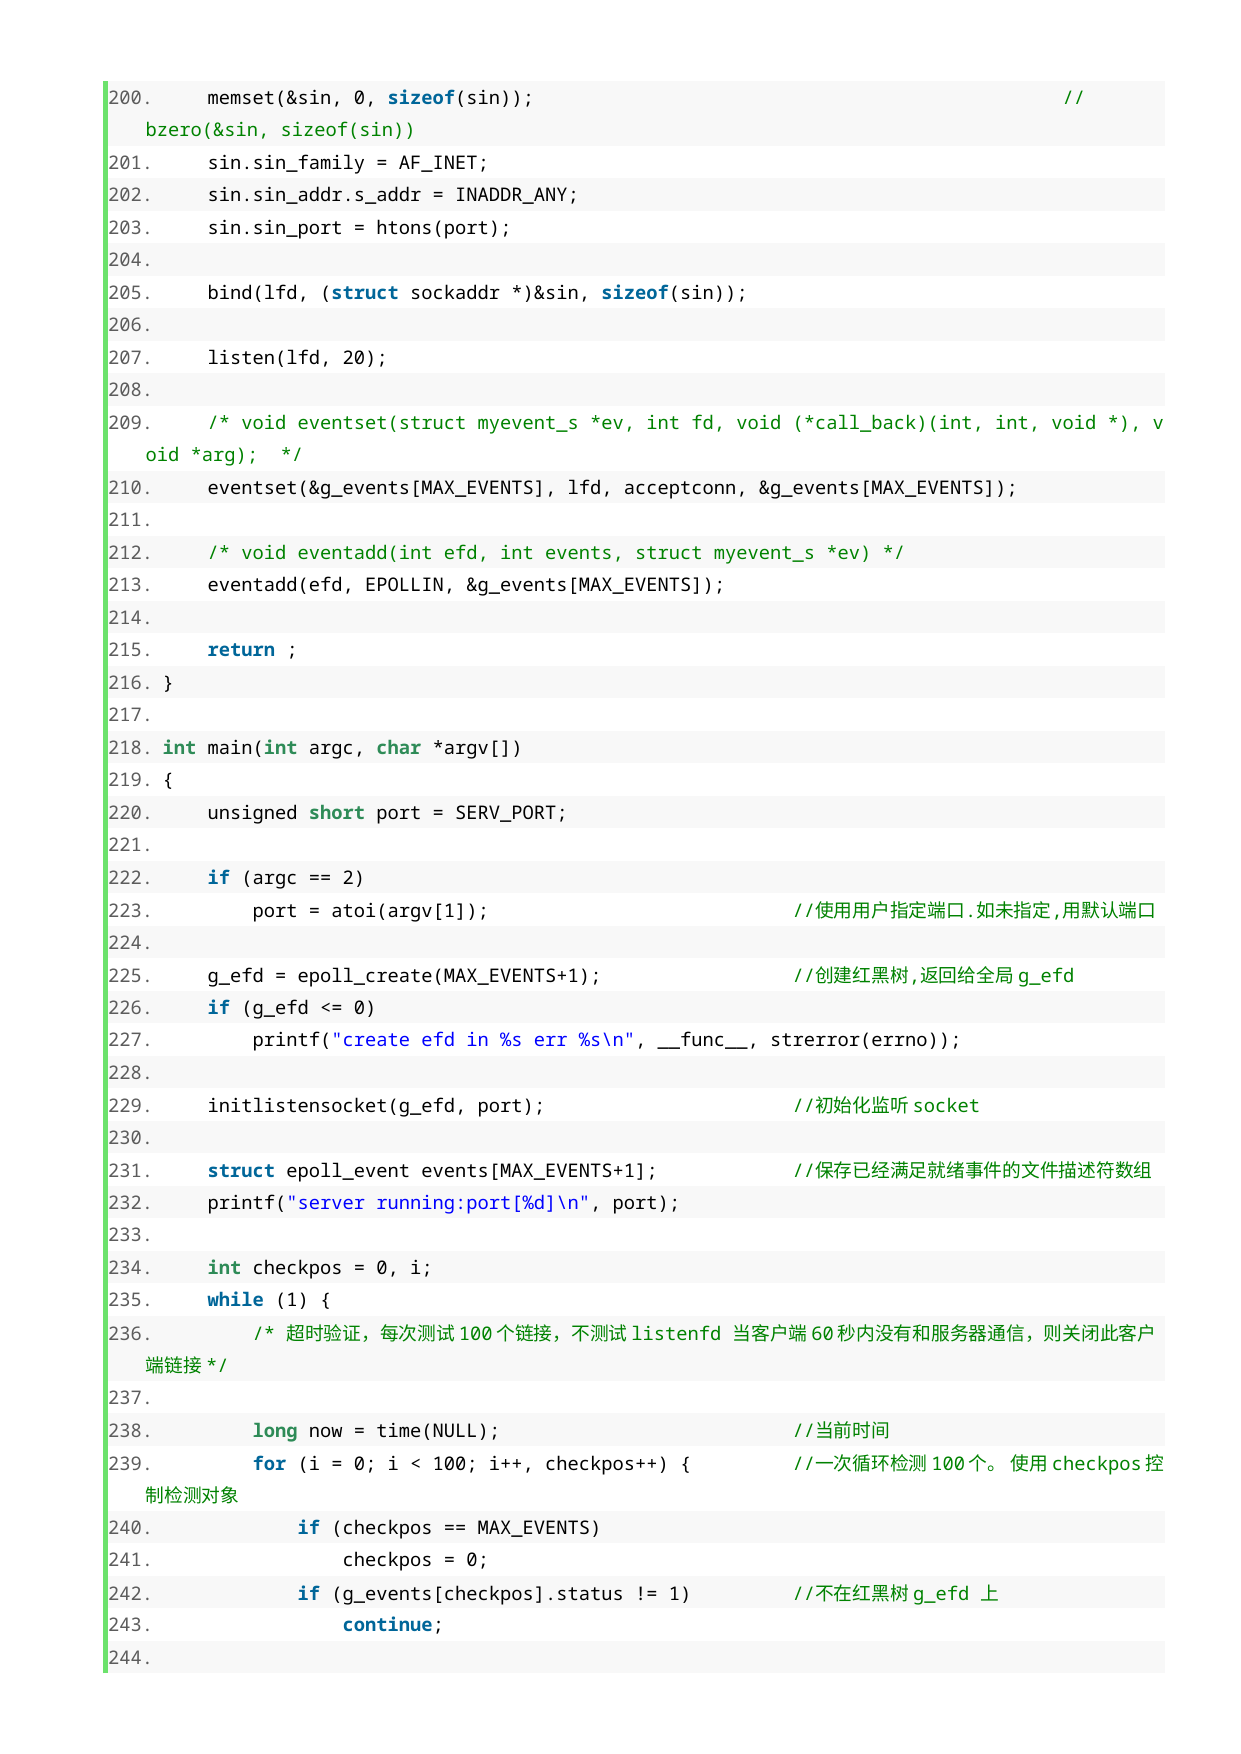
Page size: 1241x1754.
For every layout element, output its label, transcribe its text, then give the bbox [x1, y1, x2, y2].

list /* 超时验证，每次测试100个链接，不测试listenfd 当客户端60秒内没有和服务器通信，则关闭此客户端链接 */ [108, 1316, 1165, 1381]
list } [108, 666, 1165, 698]
list /* void eventset(struct myevent_s *ev, int fd, void (*call_back)(int, int, void *), void *arg); */ [108, 406, 1165, 471]
list unsigned short port = SERV_PORT; [108, 796, 1165, 828]
list if (g_efd <= 0) [108, 991, 1165, 1023]
list printf("server running:port[%d]\n", port); [108, 1186, 1165, 1218]
list memset(&sin, 0, sizeof(sin)); //bzero(&sin, sizeof(sin)) [108, 81, 1165, 146]
list if (g_events[checkpos].status != 1) //不在红黑树 g_efd 上 [108, 1576, 1165, 1608]
list printf("create efd in %s err %s\n", __func__, strerror(errno)); [108, 1023, 1165, 1056]
list if (checkpos == MAX_EVENTS) [108, 1511, 1165, 1543]
list struct epoll_event events[MAX_EVENTS+1]; //保存已经满足就绪事件的文件描述符数组 [108, 1153, 1165, 1186]
list g_efd = epoll_create(MAX_EVENTS+1); //创建红黑树,返回给全局 g_efd [108, 958, 1165, 991]
list listen(lfd, 20); [108, 341, 1165, 373]
list initlistensocket(g_efd, port); //初始化监听socket [108, 1088, 1165, 1121]
list int main(int argc, char *argv[]) [108, 731, 1165, 763]
list int checkpos = 0, i; [108, 1251, 1165, 1283]
list eventadd(efd, EPOLLIN, &g_events[MAX_EVENTS]); [108, 568, 1165, 601]
list sin.sin_port = htons(port); [108, 211, 1165, 243]
list /* void eventadd(int efd, int events, struct myevent_s *ev) */ [108, 536, 1165, 568]
list sin.sin_family = AF_INET; [108, 146, 1165, 178]
list if (argc == 2) [108, 861, 1165, 893]
list checkpos = 0; [108, 1543, 1165, 1576]
list port = atoi(argv[1]); //使用用户指定端口.如未指定,用默认端口 [108, 893, 1165, 926]
list for (i = 0; i < 100; i++, checkpos++) { //一次循环检测100个。 使用checkpos控制检测对象 [108, 1446, 1165, 1511]
list continue; [108, 1608, 1165, 1641]
list { [108, 763, 1165, 796]
list eventset(&g_events[MAX_EVENTS], lfd, acceptconn, &g_events[MAX_EVENTS]); [108, 471, 1165, 503]
list long now = time(NULL); //当前时间 [108, 1413, 1165, 1446]
list sin.sin_addr.s_addr = INADDR_ANY; [108, 178, 1165, 211]
list bind(lfd, (struct sockaddr *)&sin, sizeof(sin)); [108, 276, 1165, 308]
list return ; [108, 633, 1165, 666]
list while (1) { [108, 1283, 1165, 1316]
